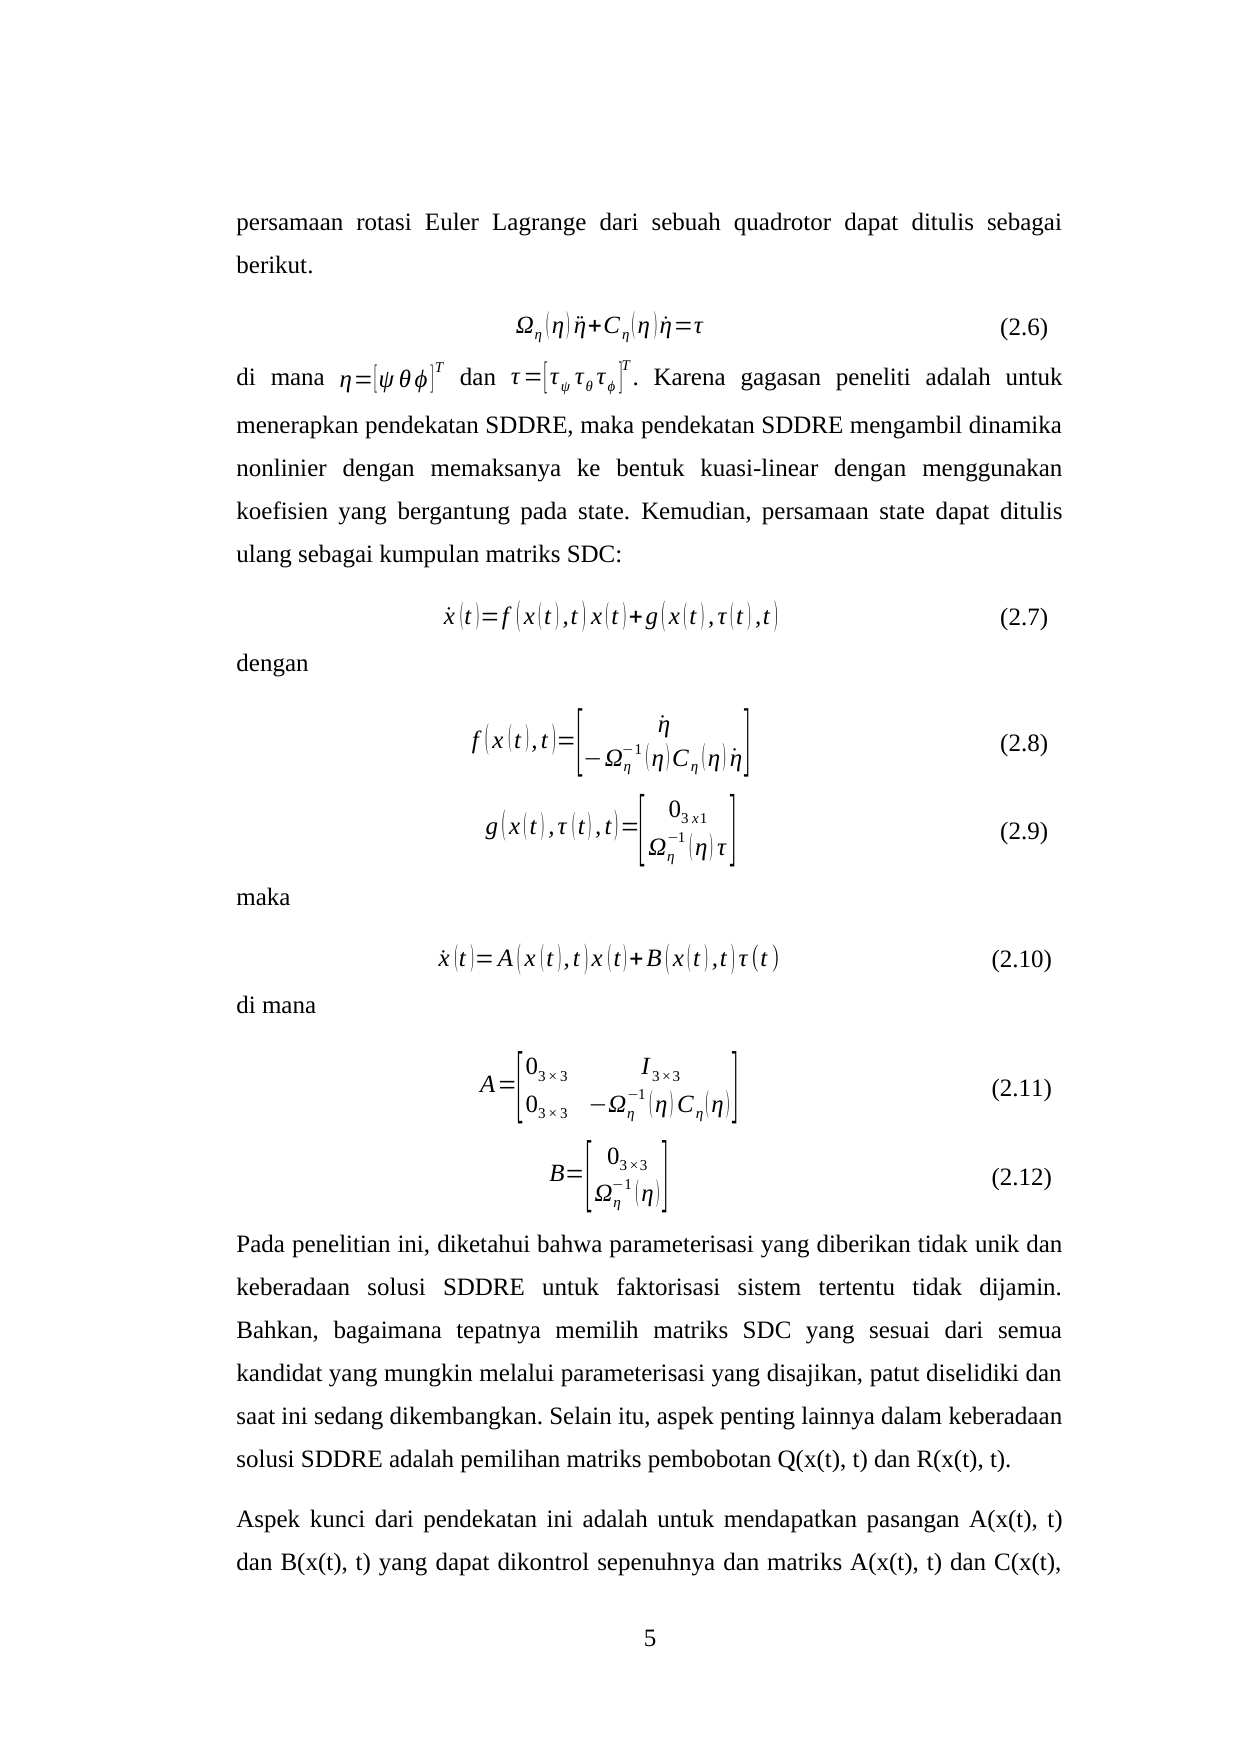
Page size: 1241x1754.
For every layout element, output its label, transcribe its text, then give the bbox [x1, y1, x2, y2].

table_header [236, 310, 985, 357]
table_header (2.6) [985, 310, 1063, 357]
table_cell (2.9) [985, 793, 1063, 882]
table_header [236, 942, 980, 990]
text persamaan rotasi Euler Lagrange dari sebuah quadrotor dapat ditulis sebagai berikut. [236, 207, 1063, 279]
text di mana [236, 990, 1063, 1019]
text dengan [236, 648, 1063, 676]
table_header [236, 599, 985, 648]
table_header [236, 708, 985, 793]
text maka [236, 882, 1063, 911]
table_cell (2.12) [980, 1139, 1063, 1229]
text Pada penelitian ini, diketahui bahwa parameterisasi yang diberikan tidak unik dan keberadaan solusi SDDRE untuk faktorisasi sistem tertentu tidak dijamin. Bahkan, bagaimana tepatnya memilih matriks SDC yang sesuai dari semua kandidat yang mungkin melalui parameterisasi yang disajikan, patut diselidiki dan saat ini sedang dikembangkan. Selain itu, aspek penting lainnya dalam keberadaan solusi SDDRE adalah pemilihan matriks pembobotan Q(x(t), t) dan R(x(t), t). [236, 1229, 1063, 1473]
table_header (2.7) [985, 599, 1063, 648]
table_header (2.10) [980, 942, 1063, 990]
table_cell [236, 793, 985, 882]
table_header (2.8) [985, 708, 1063, 793]
table_header (2.11) [980, 1050, 1063, 1139]
table_cell [236, 1139, 980, 1229]
table_header [236, 1050, 980, 1139]
text di mana dan . Karena gagasan peneliti adalah untuk menerapkan pendekatan SDDRE, maka pendekatan SDDRE mengambil dinamika nonlinier dengan memaksanya ke bentuk kuasi-linear dengan menggunakan koefisien yang bergantung pada state. Kemudian, persamaan state dapat ditulis ulang sebagai kumpulan matriks SDC: [236, 357, 1063, 568]
